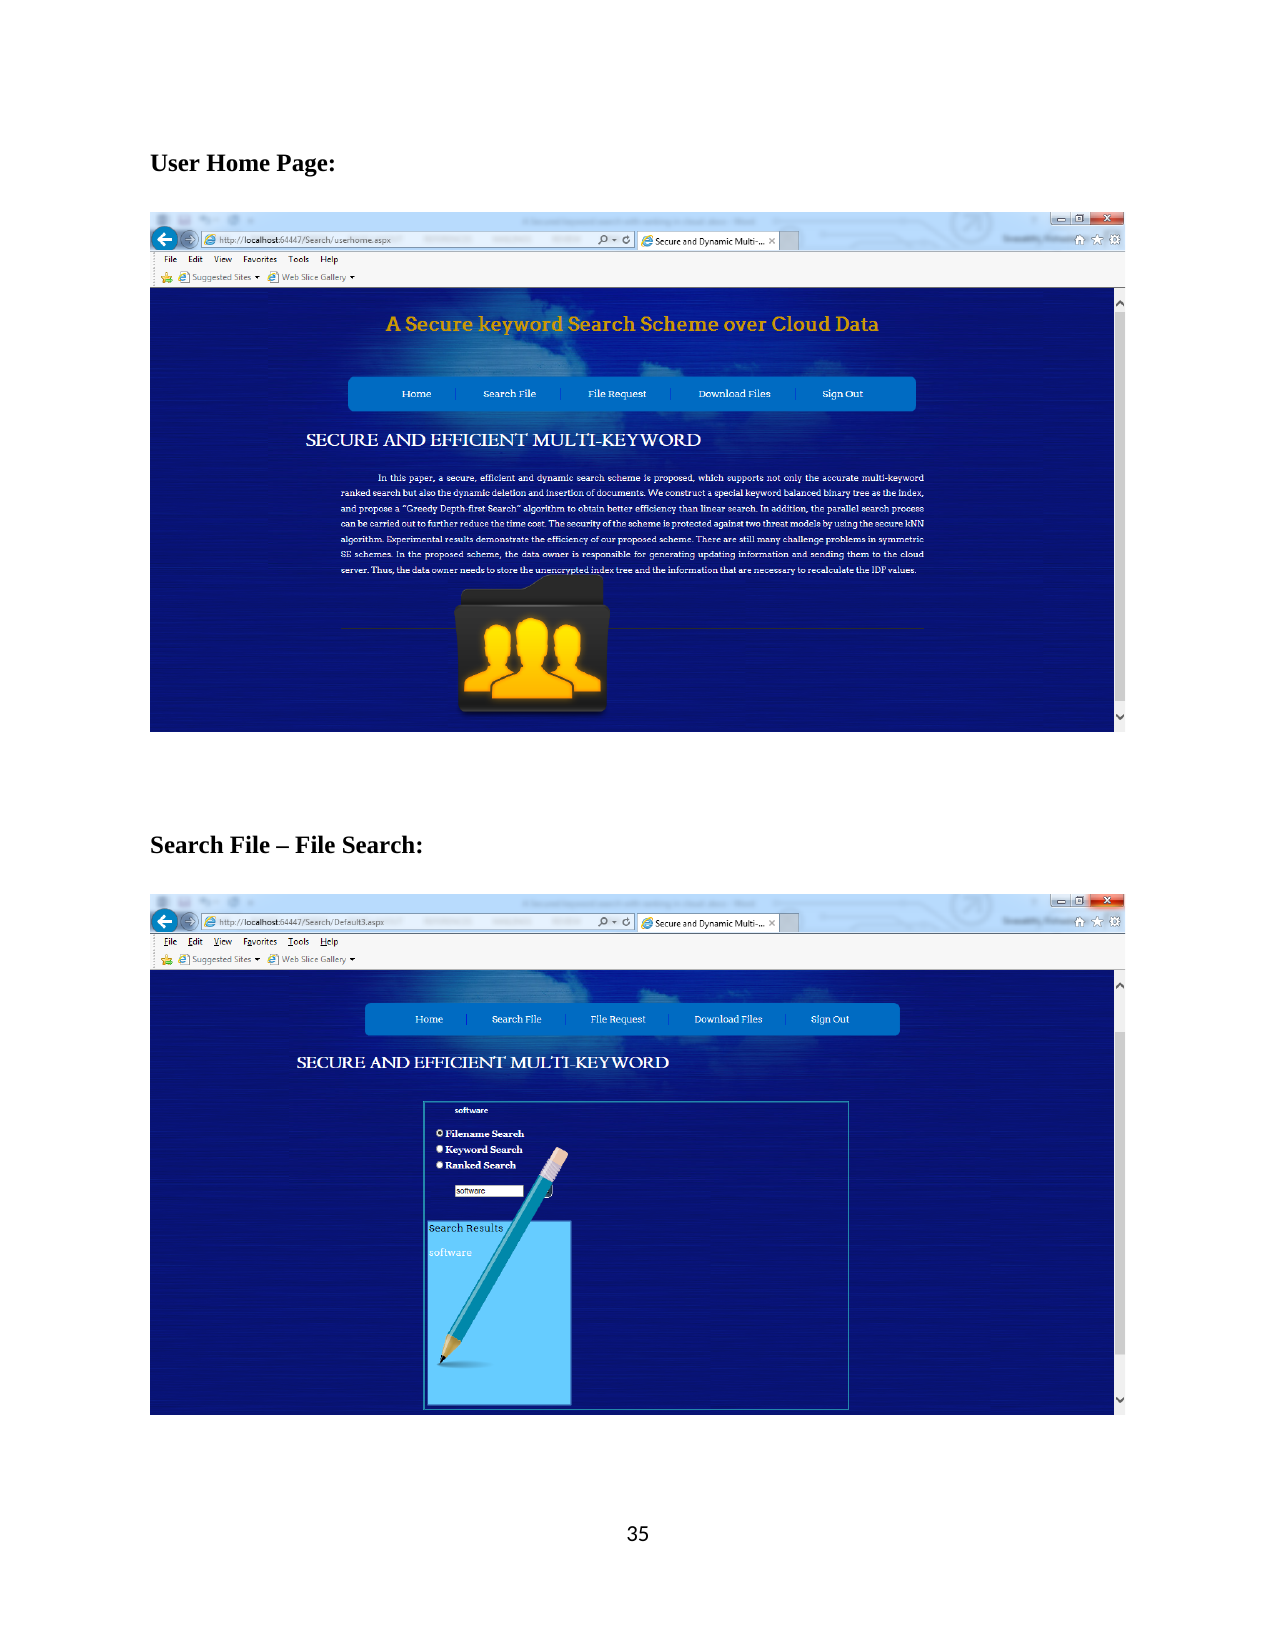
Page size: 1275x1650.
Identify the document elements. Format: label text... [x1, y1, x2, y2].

picture [150, 212, 1125, 732]
picture [150, 894, 1125, 1415]
text Search File – File Search: [150, 831, 1125, 859]
text User Home Page: [150, 148, 1125, 177]
